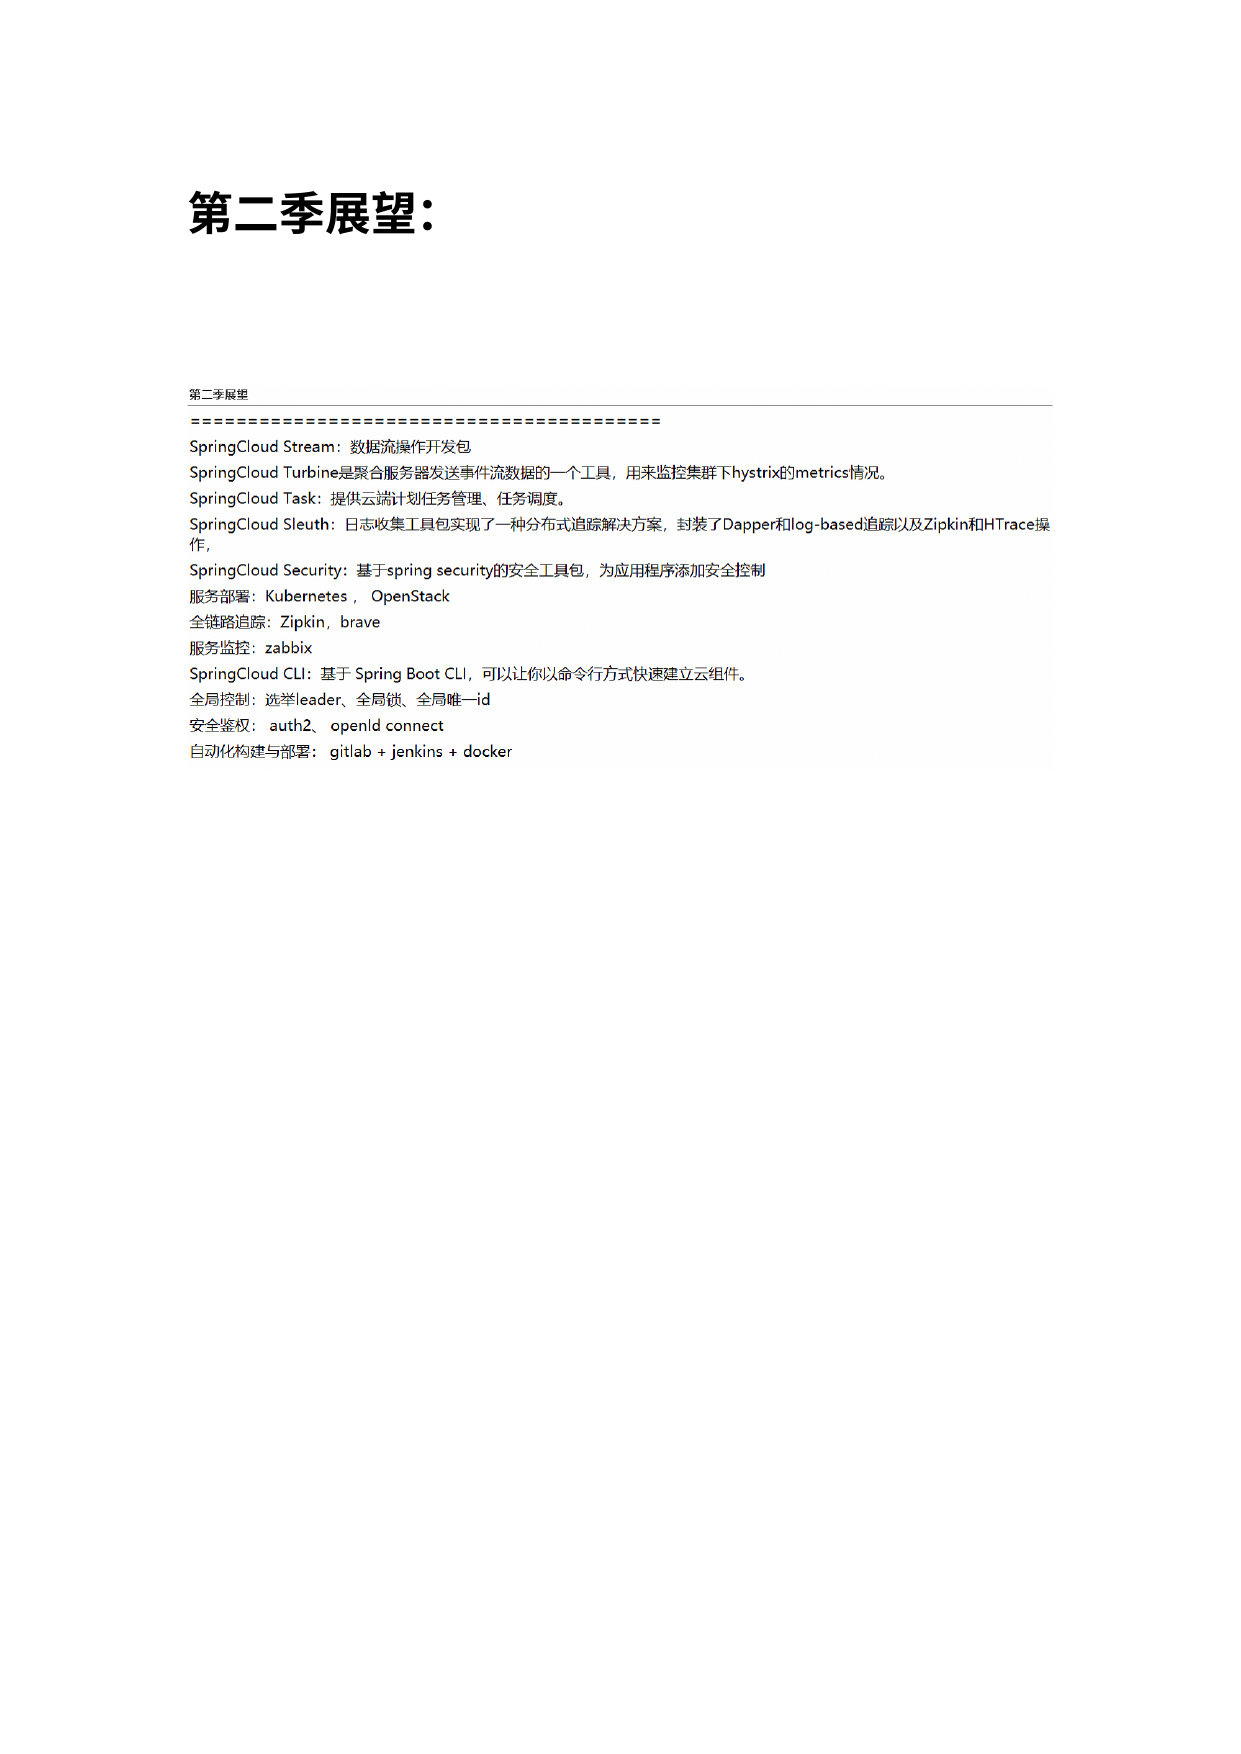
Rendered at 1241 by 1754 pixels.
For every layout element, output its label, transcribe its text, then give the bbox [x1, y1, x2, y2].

picture [187, 387, 1053, 770]
subtitle 第二季展望： [187, 162, 1053, 259]
